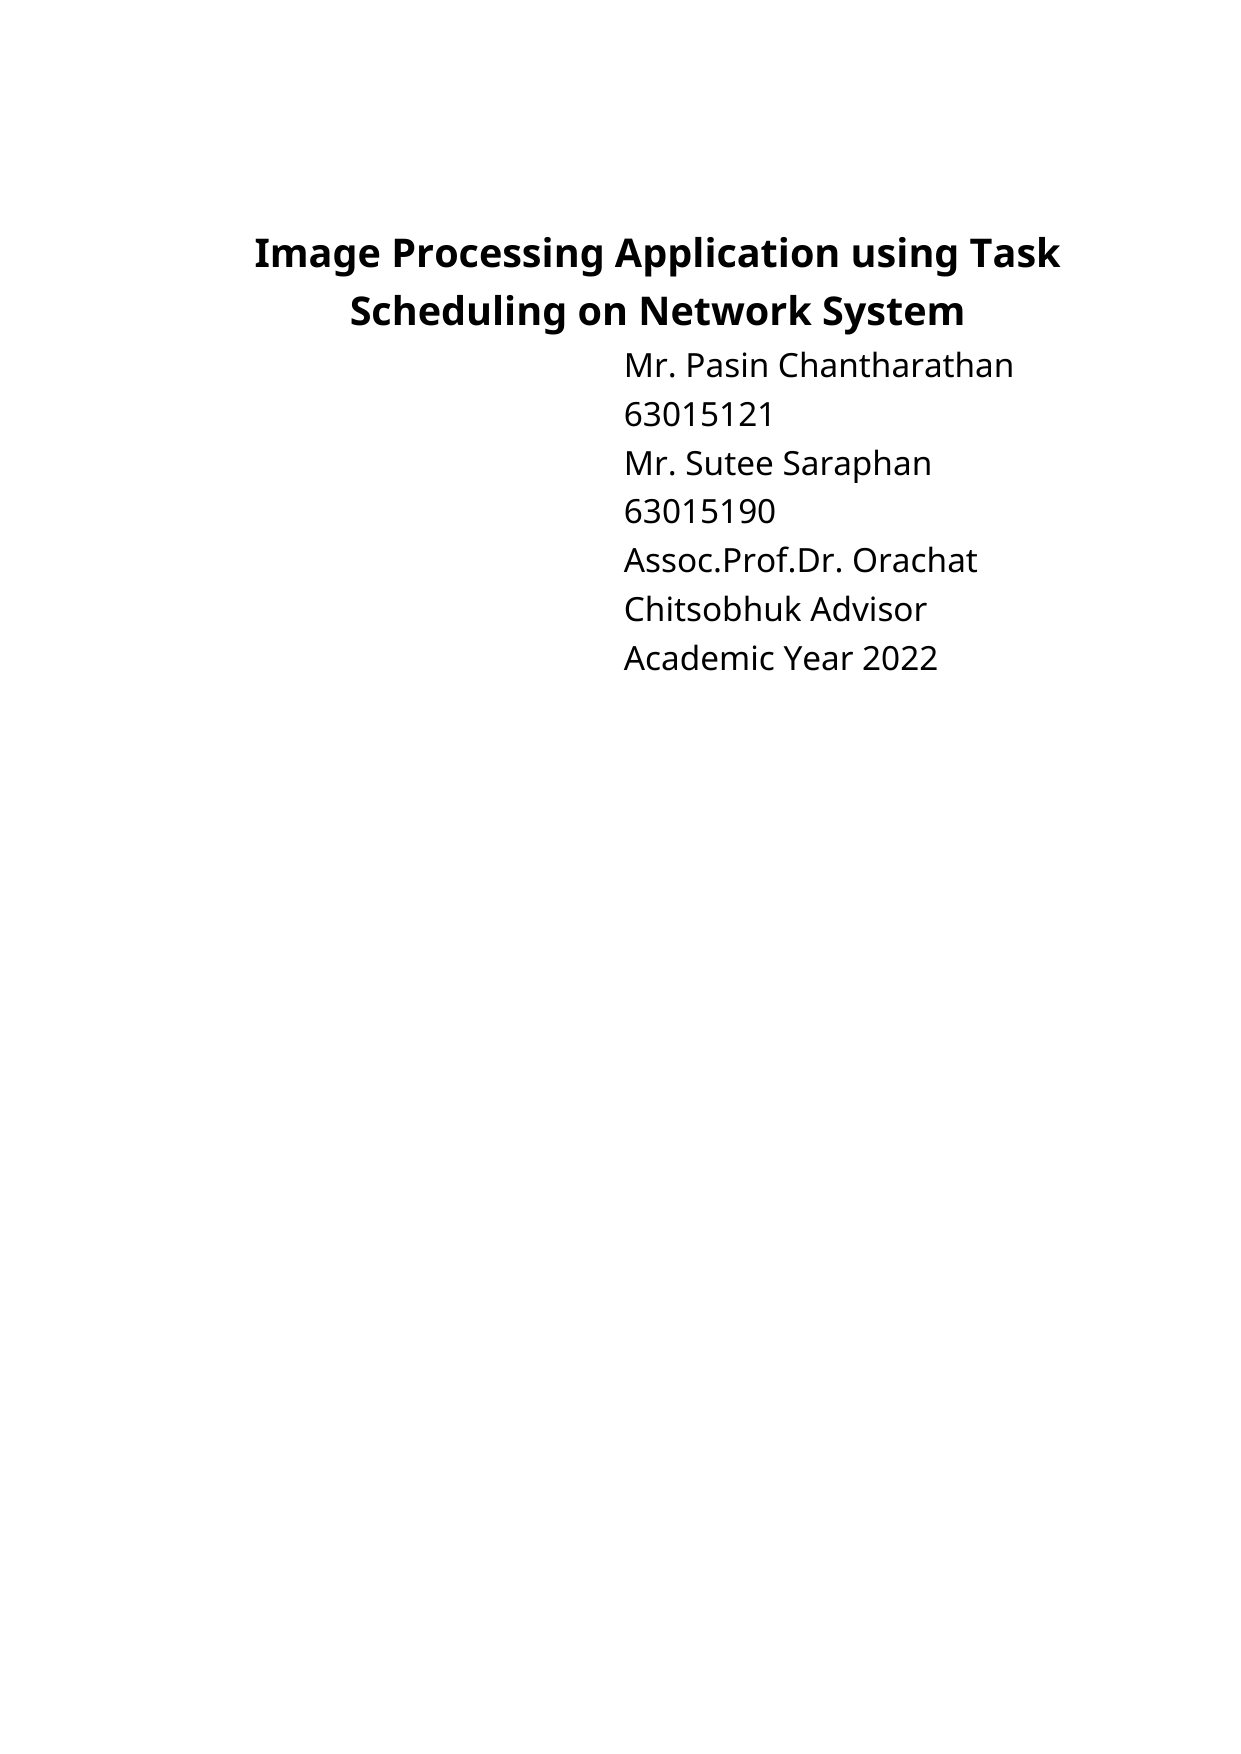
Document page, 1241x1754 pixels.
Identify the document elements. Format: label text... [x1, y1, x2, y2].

text Mr. Sutee Saraphan 63015190 [624, 439, 1090, 534]
text Mr. Pasin Chantharathan 63015121 [624, 341, 1090, 436]
text Assoc.Prof.Dr. Orachat Chitsobhuk Advisor [624, 537, 1090, 632]
text Image Processing Application using Task Scheduling on Network System [225, 225, 1090, 337]
text Academic Year 2022 [624, 635, 1090, 681]
